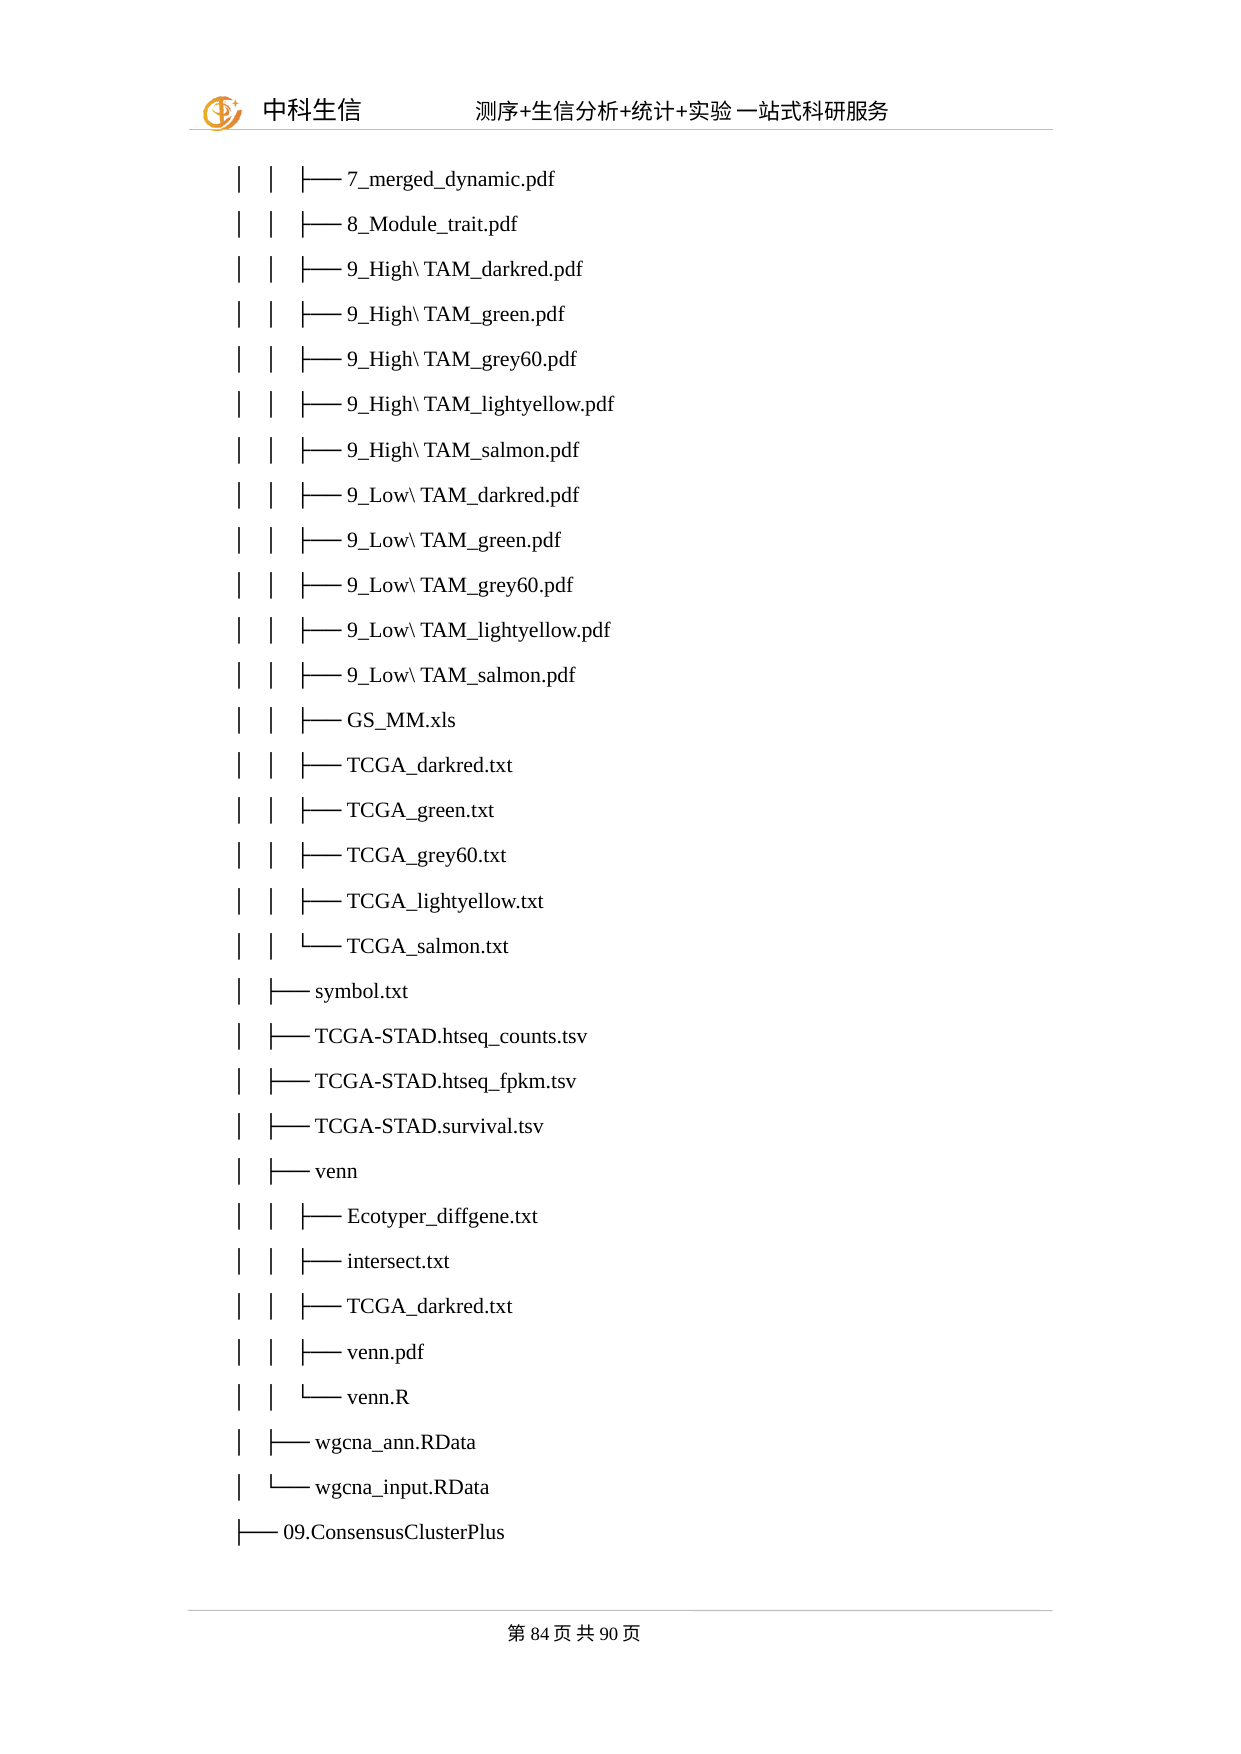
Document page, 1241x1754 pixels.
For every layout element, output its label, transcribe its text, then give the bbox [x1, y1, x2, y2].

text │ │ ├── 7_merged_dynamic.pdf [187, 162, 1053, 195]
text │ │ ├── 9_Low\ TAM_green.pdf [187, 523, 1053, 556]
text │ │ ├── TCGA_darkred.txt [187, 1290, 1053, 1322]
text │ │ └── TCGA_salmon.txt [187, 929, 1053, 962]
text │ ├── TCGA-STAD.htseq_fpkm.tsv [187, 1064, 1053, 1097]
text │ └── wgcna_input.RData [187, 1470, 1053, 1503]
text │ │ └── venn.R [187, 1380, 1053, 1413]
text │ │ ├── Ecotyper_diffgene.txt [187, 1200, 1053, 1232]
text │ │ ├── GS_MM.xls [187, 703, 1053, 736]
text │ │ ├── 9_High\ TAM_darkred.pdf [187, 252, 1053, 285]
text │ │ ├── TCGA_grey60.txt [187, 839, 1053, 871]
text │ │ ├── 8_Module_trait.pdf [187, 207, 1053, 240]
text │ │ ├── venn.pdf [187, 1335, 1053, 1367]
text │ ├── TCGA-STAD.survival.tsv [187, 1109, 1053, 1142]
text │ │ ├── TCGA_green.txt [187, 794, 1053, 826]
text │ │ ├── 9_High\ TAM_green.pdf [187, 298, 1053, 330]
picture [201, 94, 244, 129]
text ├── 09.ConsensusClusterPlus [187, 1515, 1053, 1548]
text │ │ ├── TCGA_darkred.txt [187, 749, 1053, 781]
text │ │ ├── 9_High\ TAM_salmon.pdf [187, 433, 1053, 465]
text │ │ ├── 9_High\ TAM_lightyellow.pdf [187, 388, 1053, 420]
text │ ├── wgcna_ann.RData [187, 1425, 1053, 1458]
text │ │ ├── intersect.txt [187, 1245, 1053, 1277]
text │ │ ├── 9_Low\ TAM_darkred.pdf [187, 478, 1053, 511]
text │ │ ├── 9_High\ TAM_grey60.pdf [187, 343, 1053, 375]
text │ ├── symbol.txt [187, 974, 1053, 1007]
text │ │ ├── 9_Low\ TAM_grey60.pdf [187, 568, 1053, 601]
text │ │ ├── 9_Low\ TAM_lightyellow.pdf [187, 613, 1053, 646]
text │ │ ├── TCGA_lightyellow.txt [187, 884, 1053, 916]
text │ │ ├── 9_Low\ TAM_salmon.pdf [187, 658, 1053, 691]
text │ ├── venn [187, 1154, 1053, 1187]
text │ ├── TCGA-STAD.htseq_counts.tsv [187, 1019, 1053, 1052]
